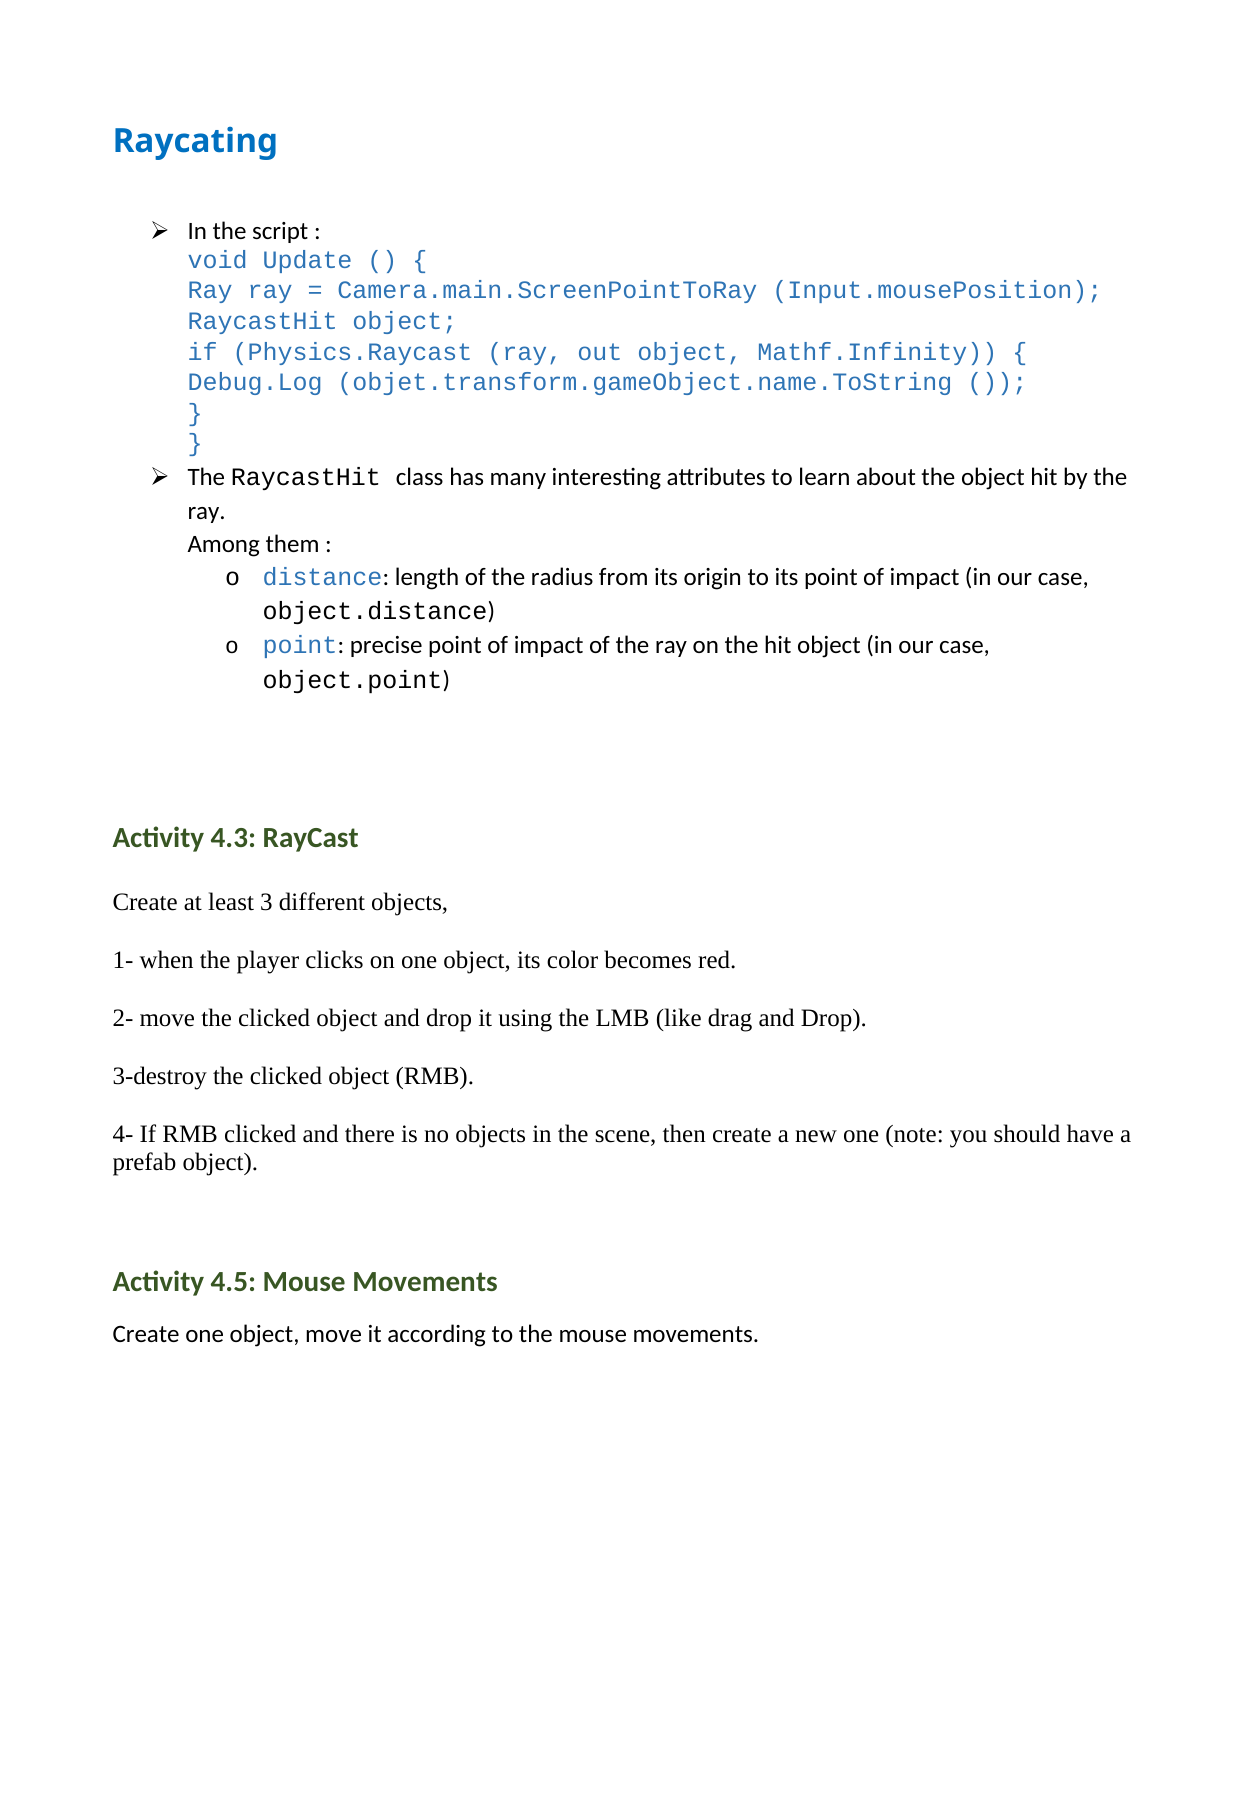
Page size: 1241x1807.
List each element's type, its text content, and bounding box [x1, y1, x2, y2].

list point: precise point of impact of the ray on the hit object (in our case, object.point) [225, 630, 1152, 696]
list In the script : void Update () { Ray ray = Camera.main.ScreenPointToRay (Input.mousePosition); RaycastHit object; if (Physics.Raycast (ray, out object, Mathf.Infinity)) { Debug.Log (objet.transform.gameObject.name.ToString ()); } } [150, 215, 1152, 459]
subtitle Raycating [112, 116, 1152, 162]
text 2- move the clicked object and drop it using the LMB (like drag and Drop). [112, 1003, 1152, 1032]
text Create one object, move it according to the mouse movements. [112, 1318, 1152, 1349]
text Activity 4.3: RayCast [112, 819, 1152, 855]
text Create at least 3 different objects, [112, 887, 1152, 916]
text Activity 4.5: Mouse Movements [112, 1263, 1152, 1299]
list distance: length of the radius from its origin to its point of impact (in our case, object.distance) [225, 561, 1152, 627]
text 1- when the player clicks on one object, its color becomes red. [112, 945, 1152, 974]
text 3-destroy the clicked object (RMB). [112, 1061, 1152, 1089]
list The RaycastHit class has many interesting attributes to learn about the object hit by the ray. Among them : [150, 461, 1152, 559]
text 4- If RMB clicked and there is no objects in the scene, then create a new one (note: you should have a prefab object). [112, 1119, 1152, 1176]
